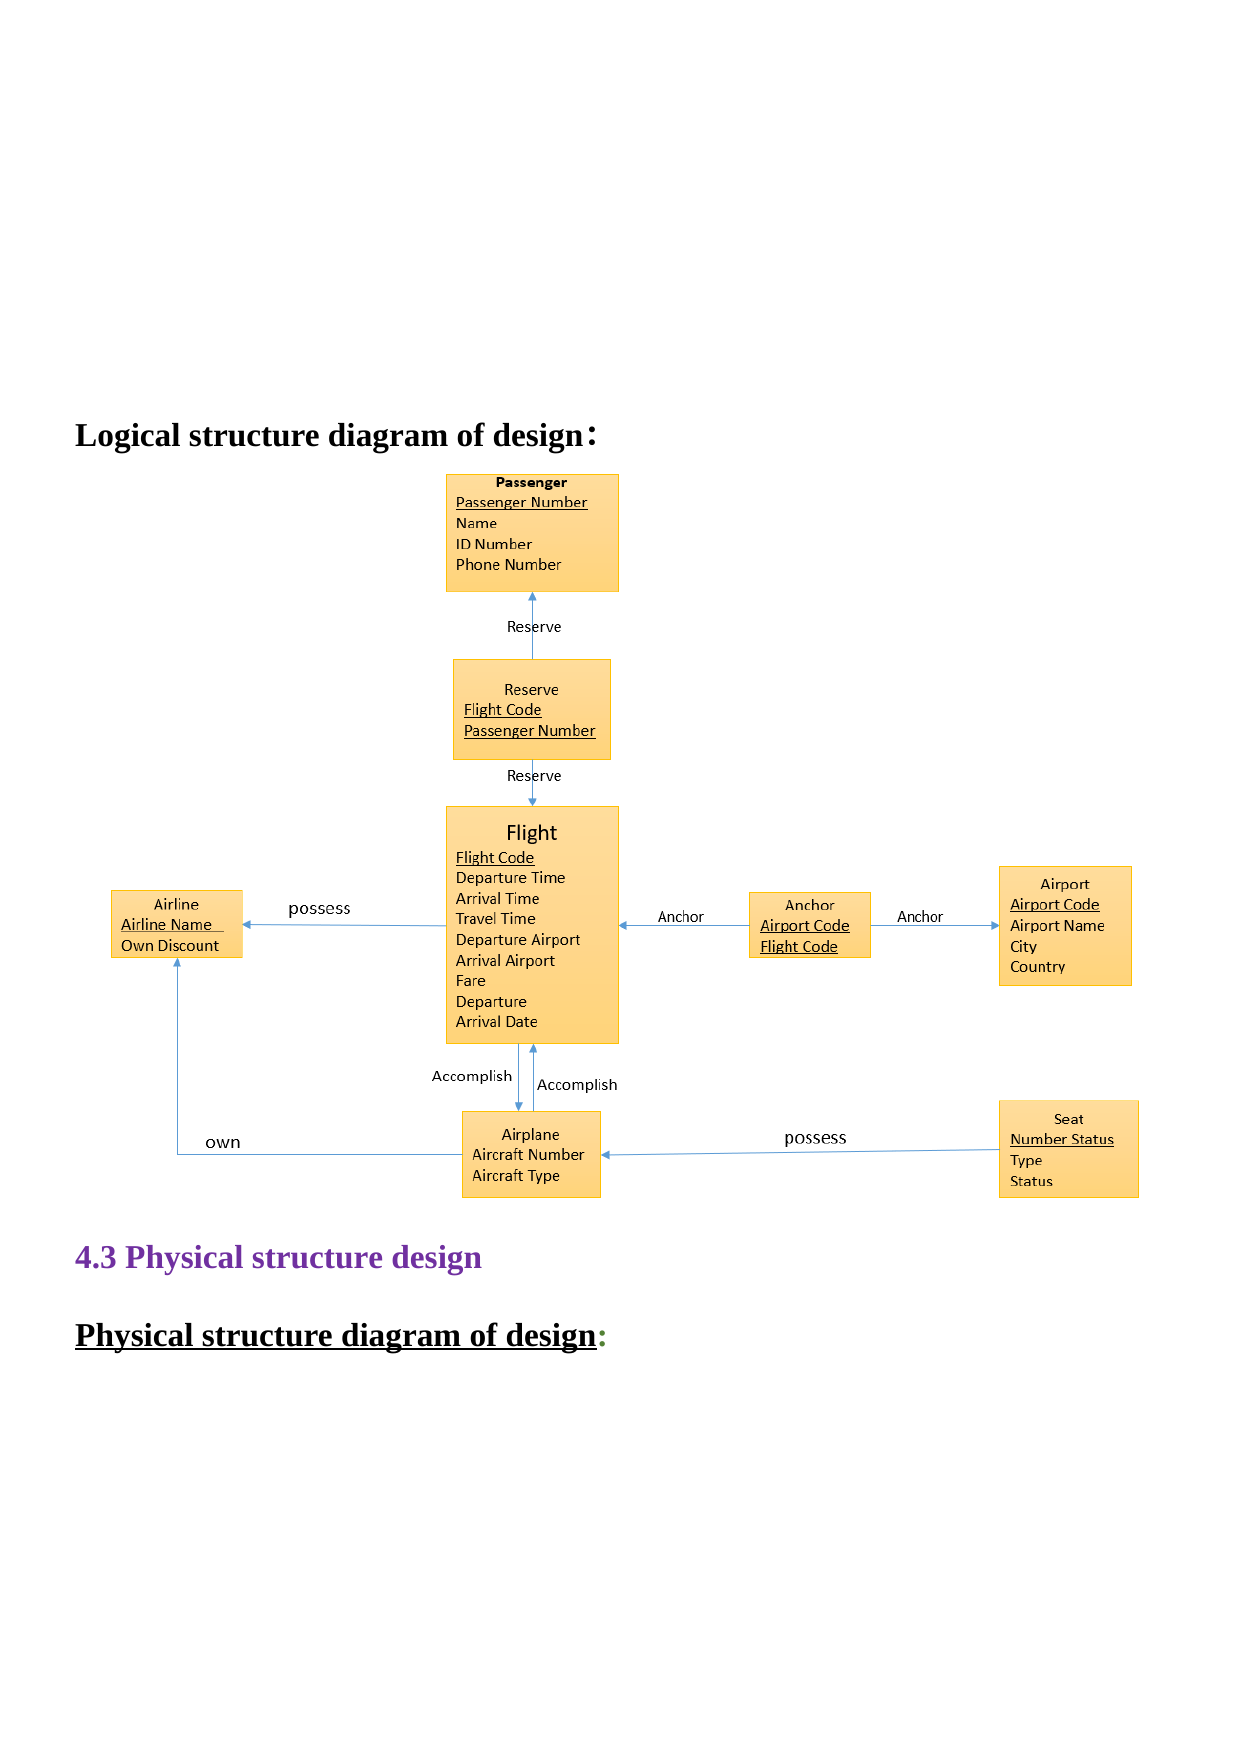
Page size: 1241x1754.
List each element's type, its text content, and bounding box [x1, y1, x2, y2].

text Physical structure diagram of design: [75, 1302, 1165, 1367]
text Logical structure diagram of design： [75, 399, 1165, 464]
picture [75, 464, 1166, 1207]
subtitle 4.3 Physical structure design [75, 1224, 1165, 1289]
